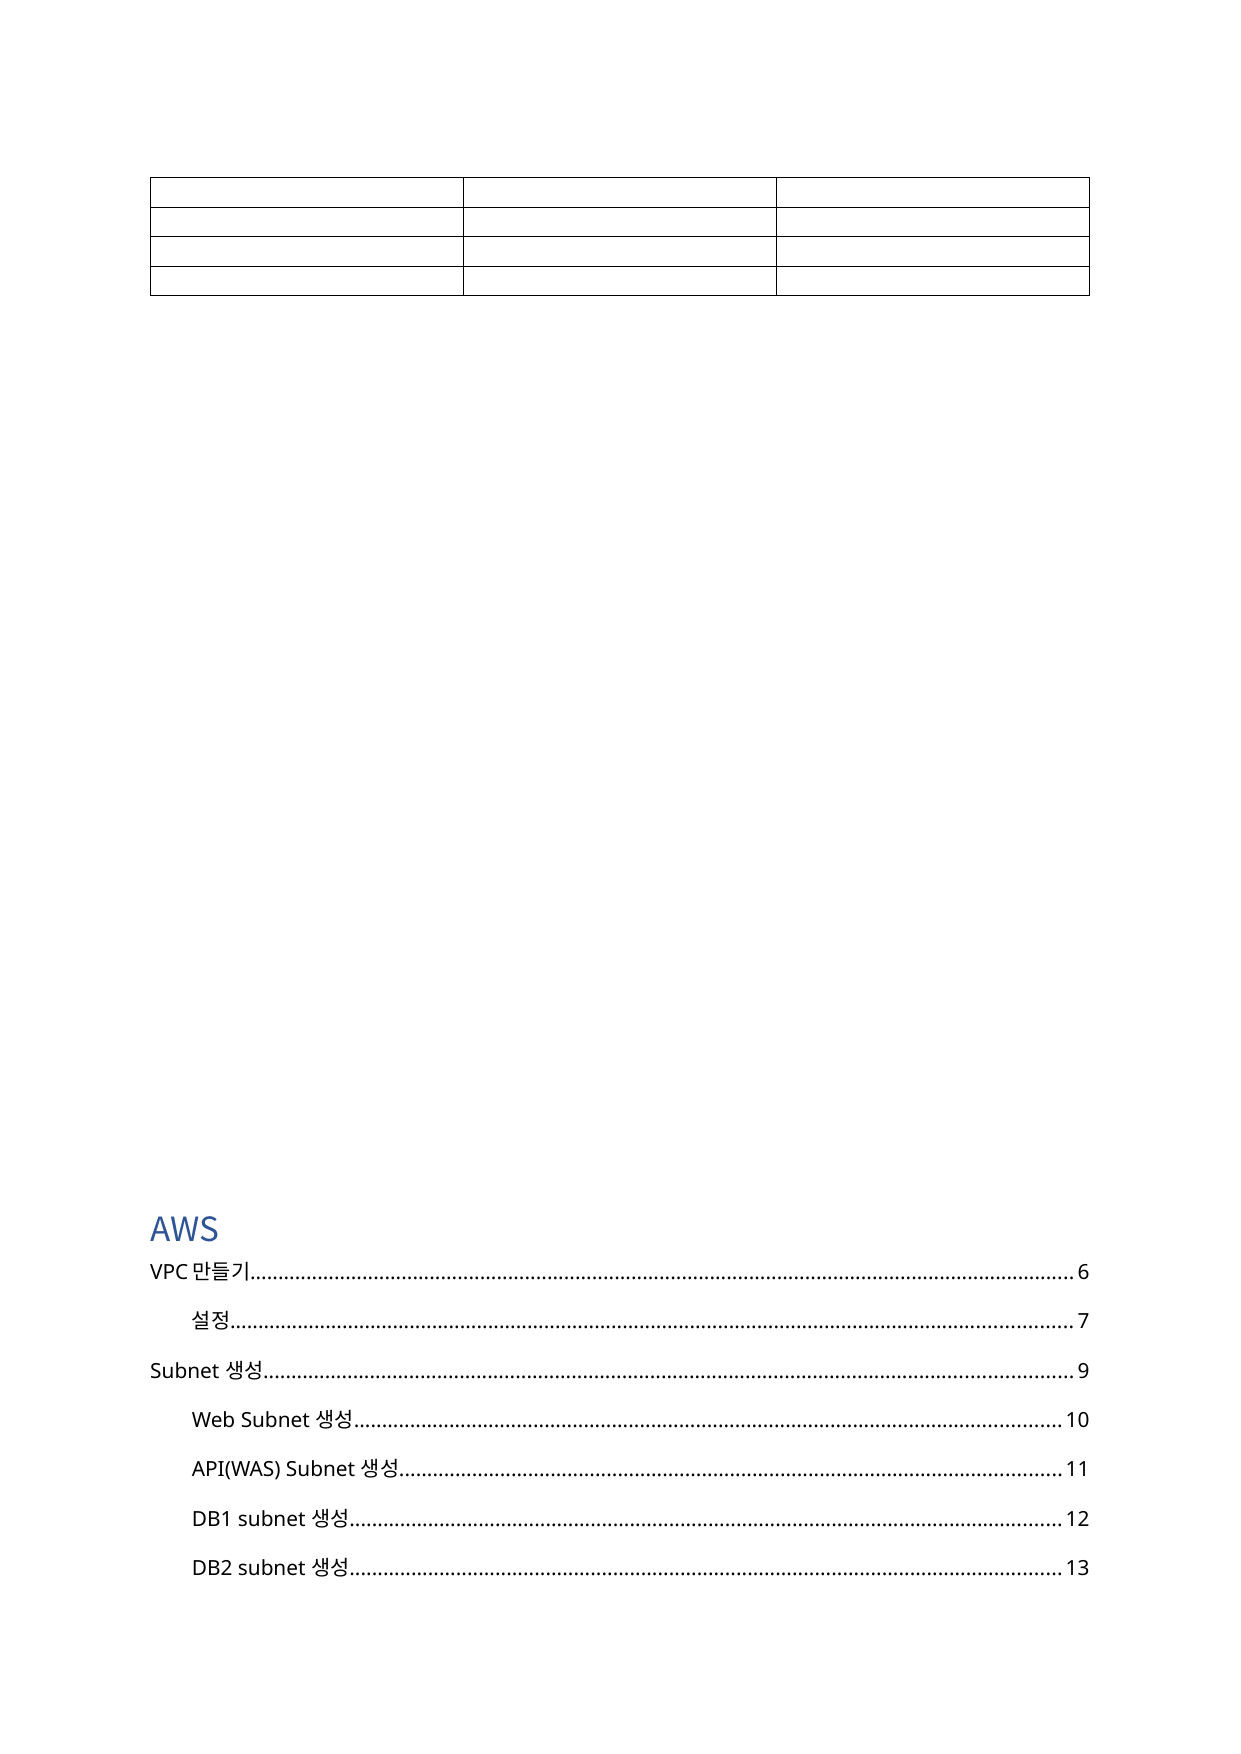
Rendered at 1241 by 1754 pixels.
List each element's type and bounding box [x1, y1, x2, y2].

table_cell [777, 237, 1089, 266]
table_cell [777, 178, 1089, 207]
table_cell [464, 208, 776, 236]
table_cell [151, 237, 463, 266]
table_cell [777, 267, 1089, 295]
table_cell [464, 237, 776, 266]
table_cell [464, 178, 776, 207]
table_cell [777, 208, 1089, 236]
table_cell [151, 267, 463, 295]
table_cell [151, 208, 463, 236]
table_cell [151, 178, 463, 207]
table_cell [464, 267, 776, 295]
